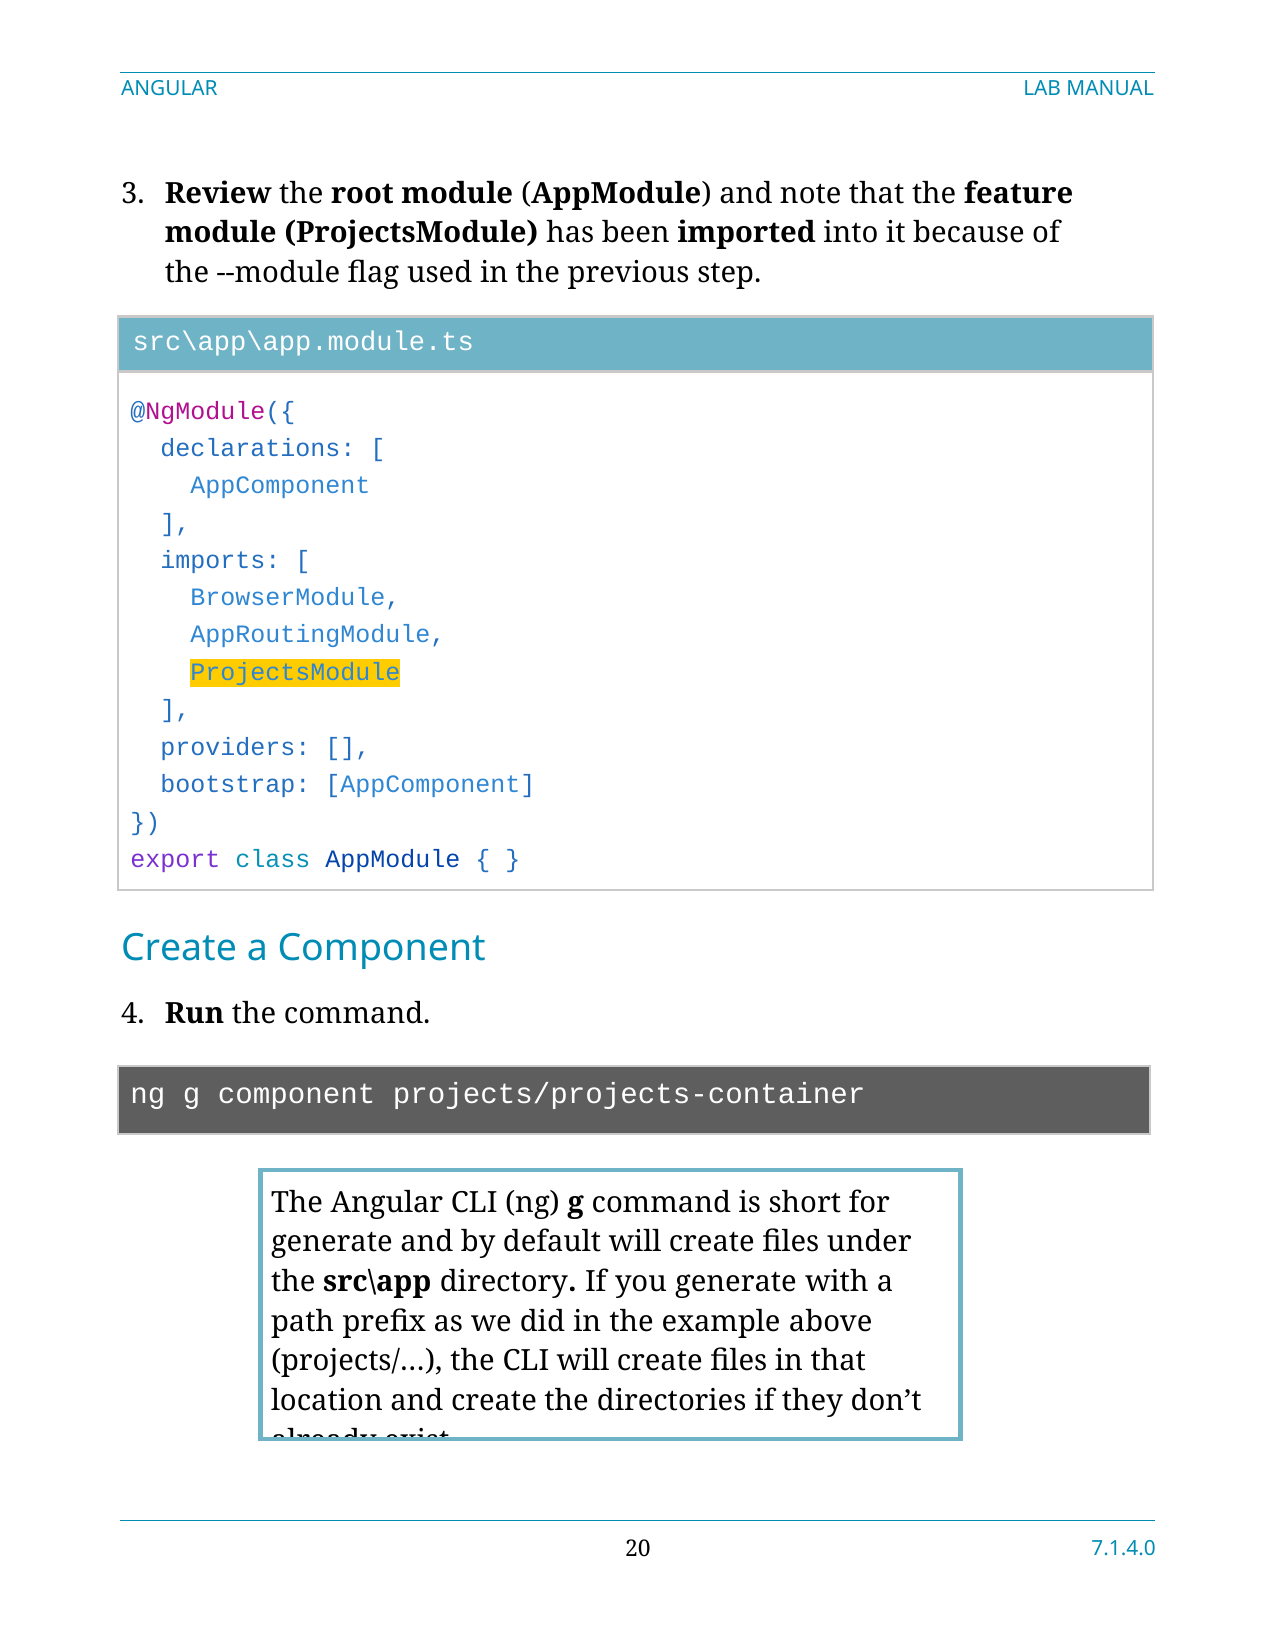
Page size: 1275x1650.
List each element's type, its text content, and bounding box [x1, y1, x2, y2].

table_header ng g component projects/projects-container [119, 1067, 1149, 1133]
list Review the root module (AppModule) and note that the feature module (ProjectsModule) has been imported into it because of the --module flag used in the previous step. [121, 172, 1110, 291]
table_header src\app\app.module.ts [119, 318, 1152, 370]
table_cell @NgModule({ declarations: [ AppComponent ], imports: [ BrowserModule, AppRoutingModule, ProjectsModule ], providers: [], bootstrap: [AppComponent] }) export class AppModule { } [119, 373, 1152, 889]
list Run the command. [121, 993, 1198, 1032]
subtitle Create a Component [121, 920, 1198, 971]
